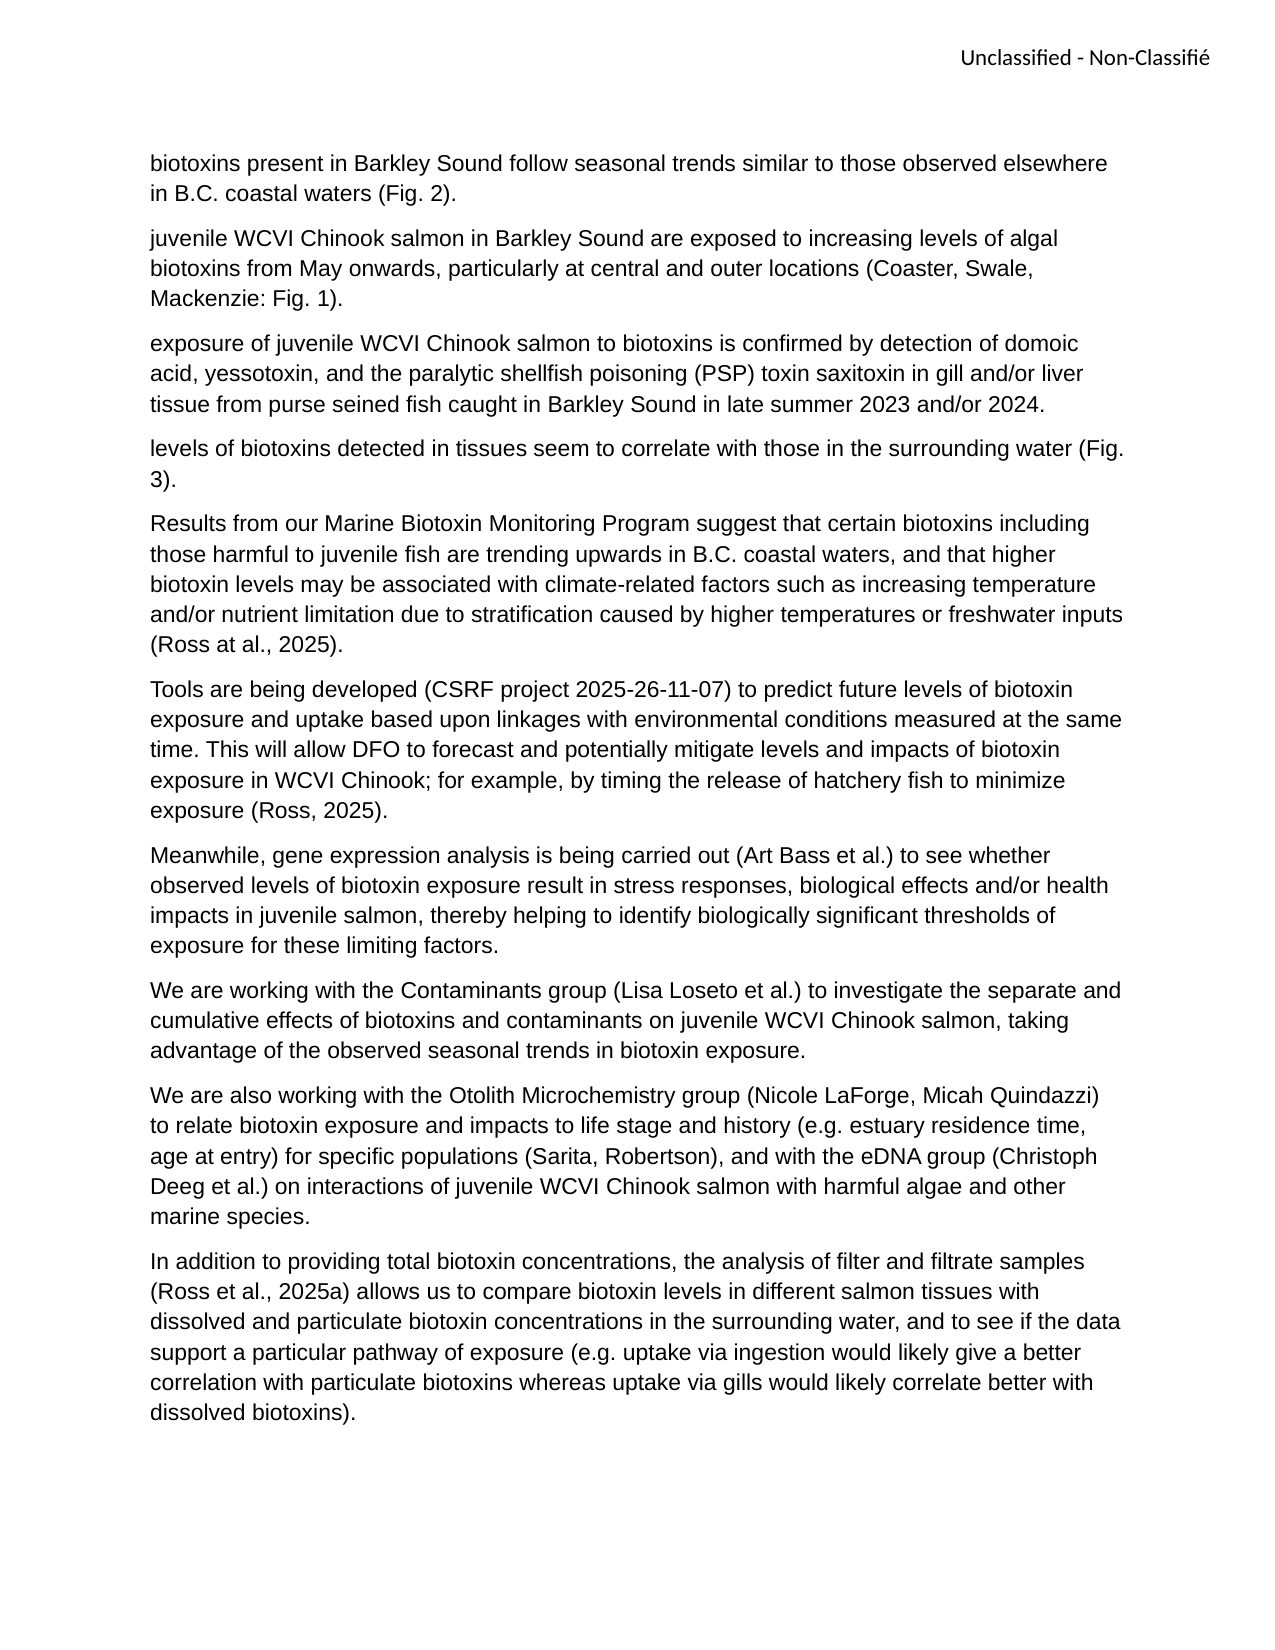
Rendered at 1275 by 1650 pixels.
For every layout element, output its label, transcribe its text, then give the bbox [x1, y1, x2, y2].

text Meanwhile, gene expression analysis is being carried out (Art Bass et al.) to see whether observed levels of biotoxin exposure result in stress responses, biological effects and/or health impacts in juvenile salmon, thereby helping to identify biologically significant thresholds of exposure for these limiting factors. [150, 842, 1125, 959]
text We are also working with the Otolith Microchemistry group (Nicole LaForge, Micah Quindazzi) to relate biotoxin exposure and impacts to life stage and history (e.g. estuary residence time, age at entry) for specific populations (Sarita, Robertson), and with the eDNA group (Christoph Deeg et al.) on interactions of juvenile WCVI Chinook salmon with harmful algae and other marine species. [150, 1082, 1125, 1229]
text We are working with the Contaminants group (Lisa Loseto et al.) to investigate the separate and cumulative effects of biotoxins and contaminants on juvenile WCVI Chinook salmon, taking advantage of the observed seasonal trends in biotoxin exposure. [150, 977, 1125, 1064]
text levels of biotoxins detected in tissues seem to correlate with those in the surrounding water (Fig. 3). [150, 435, 1125, 492]
text Tools are being developed (CSRF project 2025-26-11-07) to predict future levels of biotoxin exposure and uptake based upon linkages with environmental conditions measured at the same time. This will allow DFO to forecast and potentially mitigate levels and impacts of biotoxin exposure in WCVI Chinook; for example, by timing the release of hatchery fish to minimize exposure (Ross, 2025). [150, 676, 1125, 823]
text exposure of juvenile WCVI Chinook salmon to biotoxins is confirmed by detection of domoic acid, yessotoxin, and the paralytic shellfish poisoning (PSP) toxin saxitoxin in gill and/or liver tissue from purse seined fish caught in Barkley Sound in late summer 2023 and/or 2024. [150, 330, 1125, 417]
text biotoxins present in Barkley Sound follow seasonal trends similar to those observed elsewhere in B.C. coastal waters (Fig. 2). [150, 150, 1125, 207]
text juvenile WCVI Chinook salmon in Barkley Sound are exposed to increasing levels of algal biotoxins from May onwards, particularly at central and outer locations (Coaster, Swale, Mackenzie: Fig. 1). [150, 225, 1125, 312]
text Results from our Marine Biotoxin Monitoring Program suggest that certain biotoxins including those harmful to juvenile fish are trending upwards in B.C. coastal waters, and that higher biotoxin levels may be associated with climate-related factors such as increasing temperature and/or nutrient limitation due to stratification caused by higher temperatures or freshwater inputs (Ross at al., 2025). [150, 510, 1125, 658]
text In addition to providing total biotoxin concentrations, the analysis of filter and filtrate samples (Ross et al., 2025a) allows us to compare biotoxin levels in different salmon tissues with dissolved and particulate biotoxin concentrations in the surrounding water, and to see if the data support a particular pathway of exposure (e.g. uptake via ingestion would likely give a better correlation with particulate biotoxins whereas uptake via gills would likely correlate better with dissolved biotoxins). [150, 1248, 1125, 1425]
